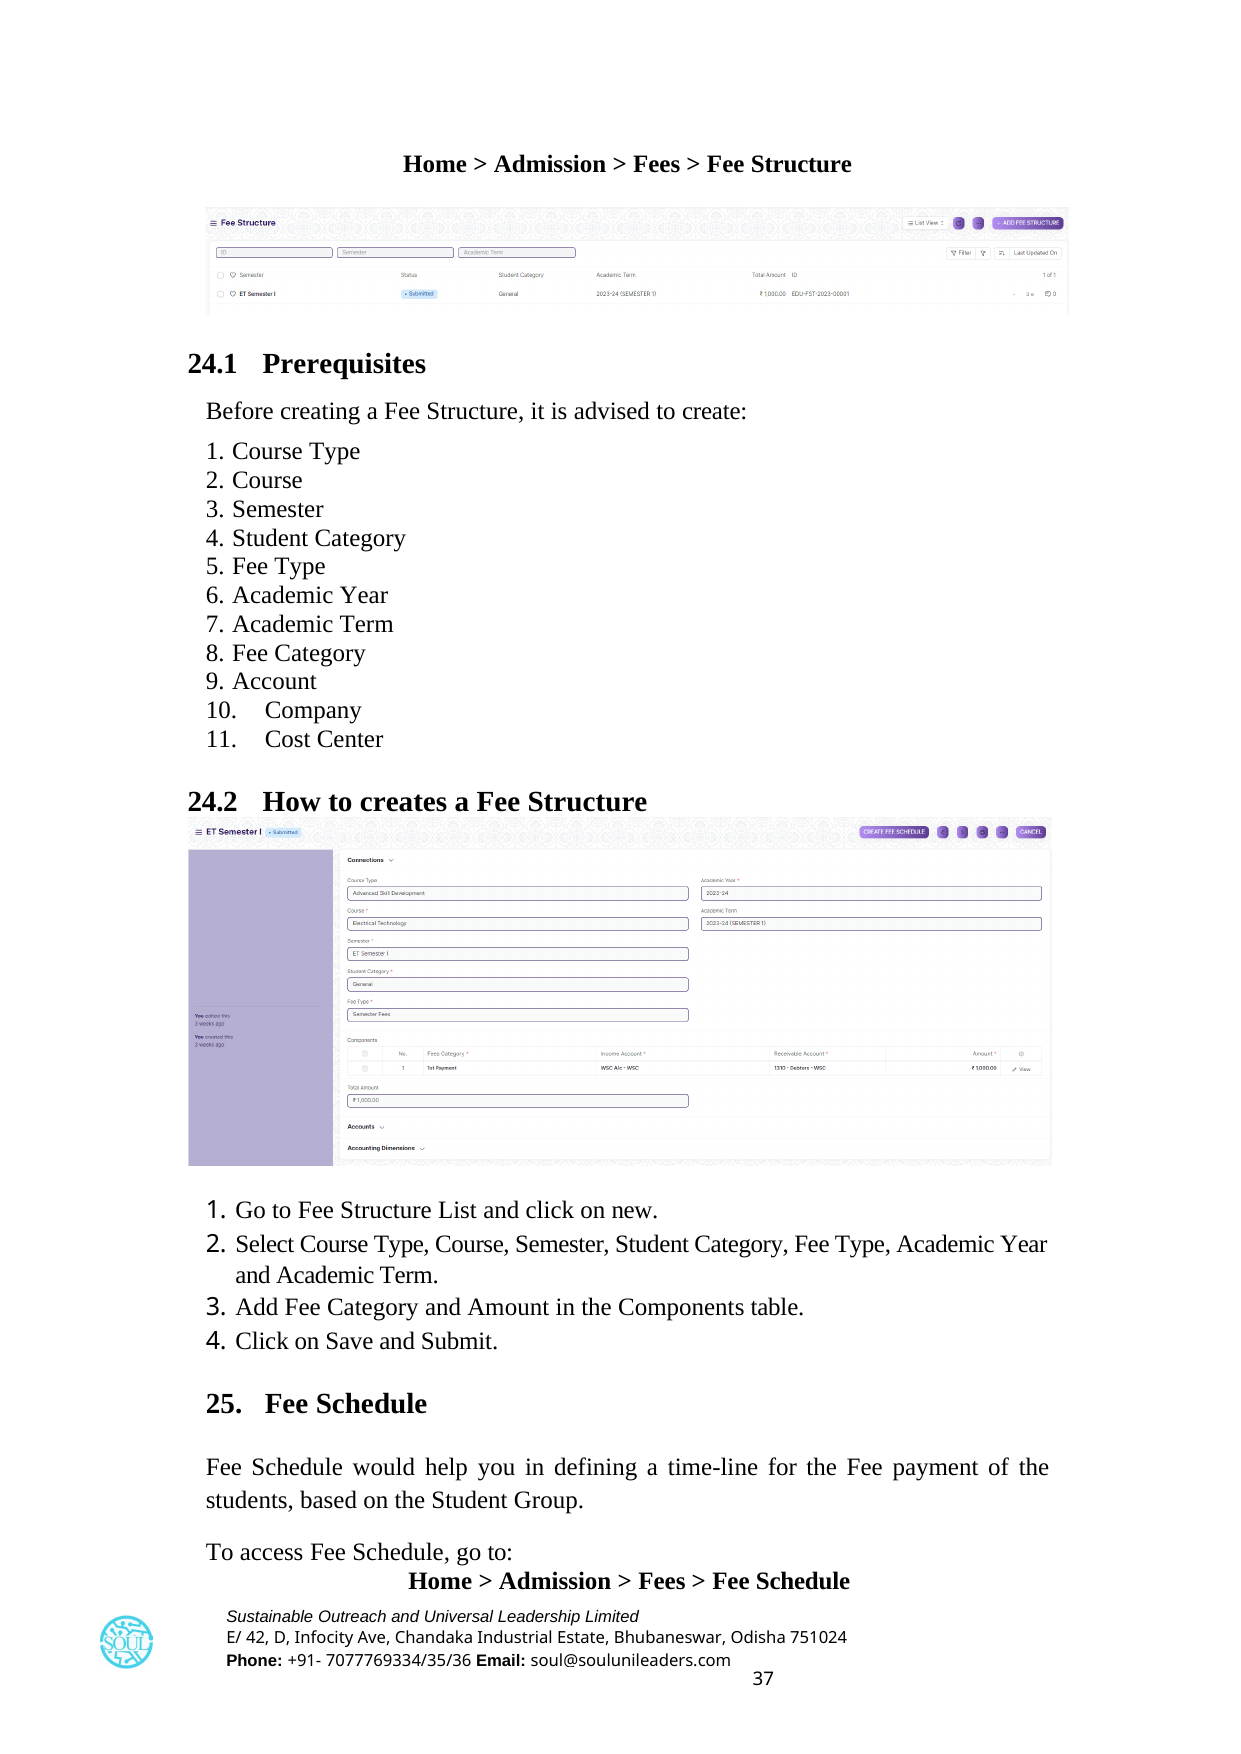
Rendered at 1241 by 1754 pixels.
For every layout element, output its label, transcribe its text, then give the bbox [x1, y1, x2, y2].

list Academic Year [206, 580, 1053, 609]
list Click on Save and Submit. [206, 1323, 1053, 1357]
picture [187, 817, 1053, 1166]
list Course Type [206, 436, 1053, 465]
subtitle Prerequisites [187, 346, 1053, 379]
list Add Fee Category and Amount in the Components table. [206, 1289, 1053, 1323]
list Company [206, 695, 1053, 724]
list Academic Term [206, 609, 1053, 638]
text Home > Admission > Fees > Fee Structure [403, 150, 911, 179]
list Fee Type [206, 551, 1053, 580]
list Home > Admission > Fees > Fee Schedule [206, 1566, 1053, 1595]
text Fee Schedule would help you in defining a time-line for the Fee payment of the students, based on the Student Group. [206, 1452, 1053, 1514]
list Course [206, 465, 1053, 494]
list Select Course Type, Course, Semester, Student Category, Fee Type, Academic Year and Academic Term. [206, 1226, 1053, 1289]
list Student Category [206, 523, 1053, 551]
list Cost Center [206, 724, 1053, 753]
subtitle Fee Schedule [206, 1386, 1053, 1419]
list Semester [206, 494, 1053, 523]
list Account [206, 666, 1053, 695]
list Go to Fee Structure List and click on new. [206, 1192, 1053, 1226]
text Before creating a Fee Structure, it is advised to create: [206, 396, 1053, 425]
text To access Fee Schedule, go to: [206, 1537, 1053, 1566]
picture [205, 207, 1070, 315]
list Fee Category [206, 638, 1053, 666]
picture [100, 1615, 154, 1669]
subtitle How to creates a Fee Structure [187, 784, 1053, 817]
